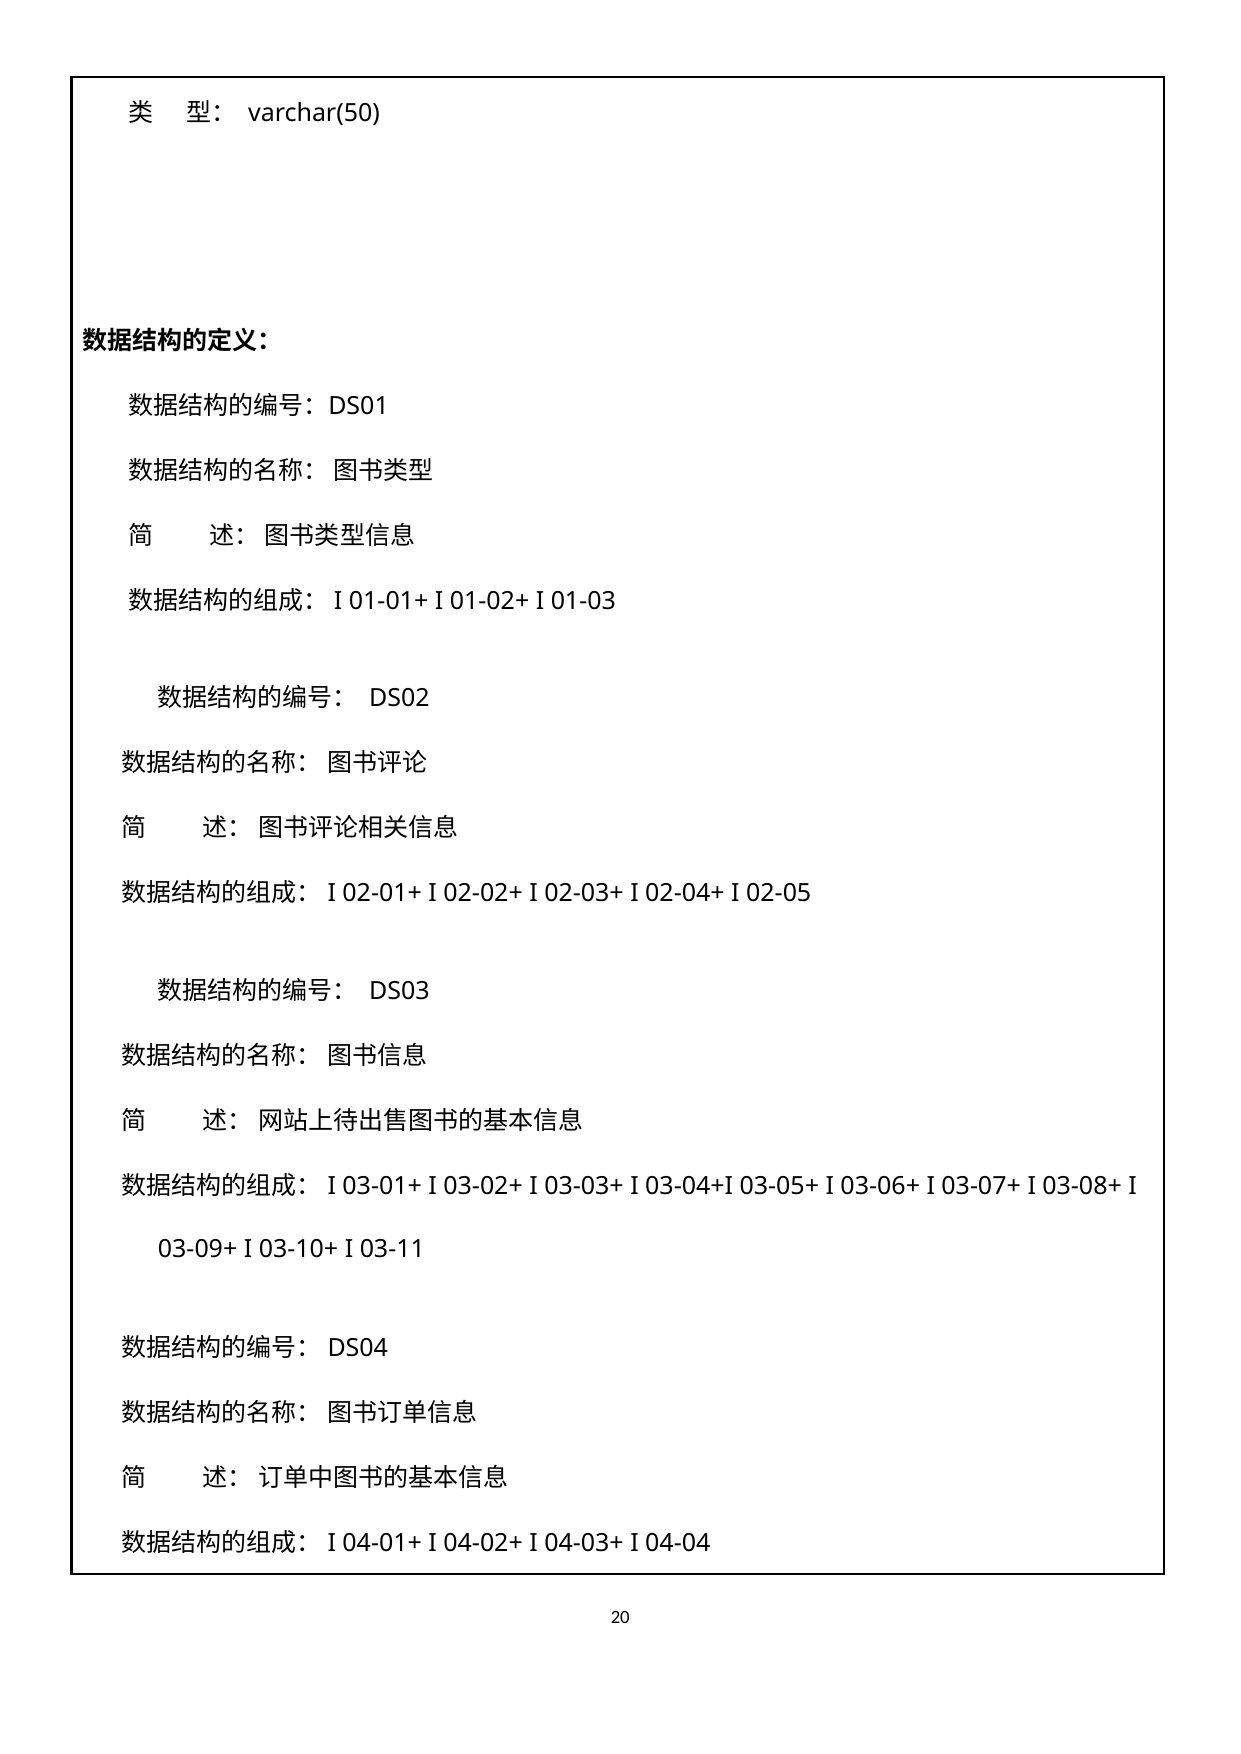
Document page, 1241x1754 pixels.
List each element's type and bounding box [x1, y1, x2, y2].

table_header [73, 78, 1163, 1573]
